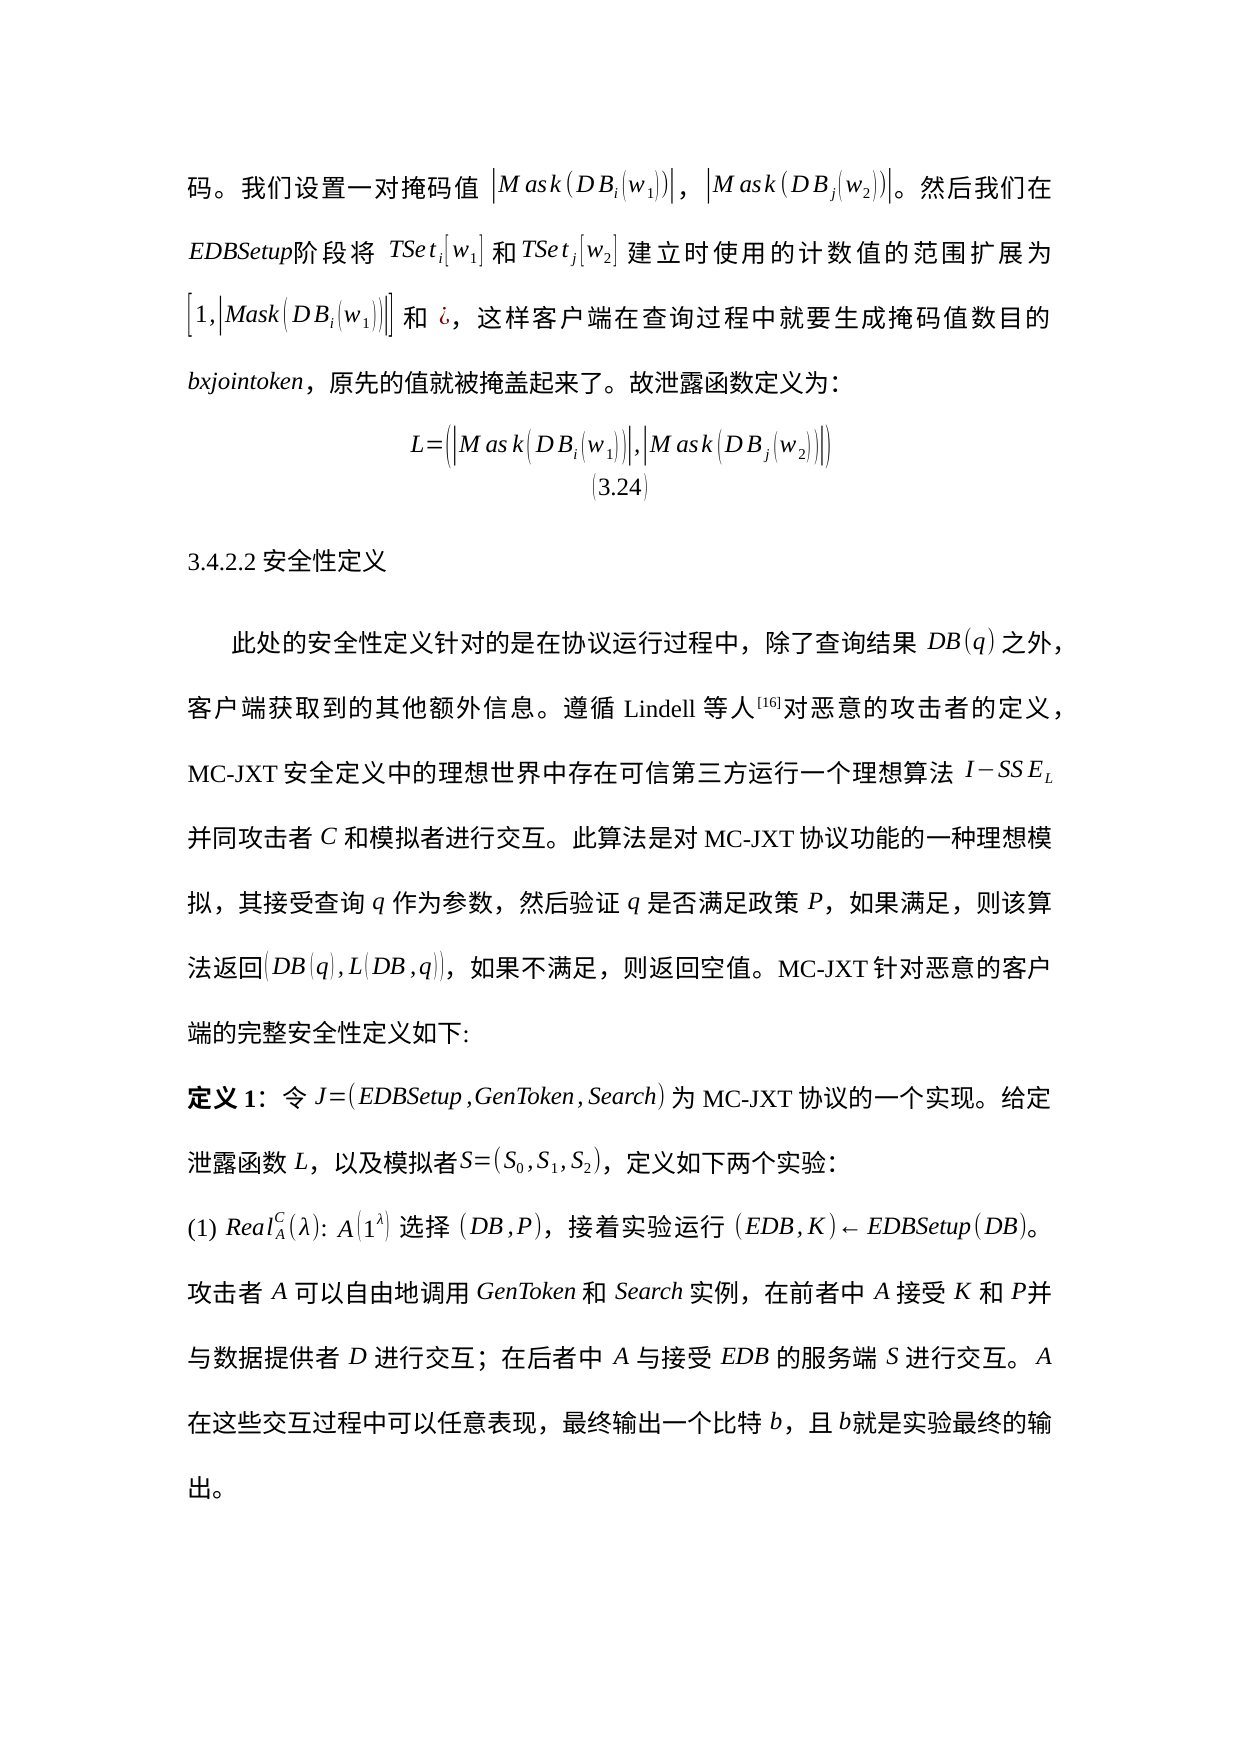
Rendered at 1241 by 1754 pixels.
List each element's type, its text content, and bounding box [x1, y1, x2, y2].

text (1) : 选择 ，接着实验运行 。攻击者 可以自由地调用 和 实例，在前者中 接受 和 并与数据提供者 进行交互；在后者中 与接受 的服务端 进行交互。在这些交互过程中可以任意表现，最终输出一个比特 ，且 就是实验最终的输出。 [187, 1194, 1053, 1519]
subtitle 安全性定义 [187, 527, 1053, 592]
text 此处的安全性定义针对的是在协议运行过程中，除了查询结果 之外，客户端获取到的其他额外信息。遵循Lindell 等人[16]对恶意的攻击者的定义，MC-JXT安全定义中的理想世界中存在可信第三方运行一个理想算法 并同攻击者 和模拟者进行交互。此算法是对MC-JXT协议功能的一种理想模拟，其接受查询 作为参数，然后验证 是否满足政策 ，如果满足，则该算法返回，如果不满足，则返回空值。MC-JXT针对恶意的客户端的完整安全性定义如下: [187, 609, 1053, 1064]
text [187, 154, 1053, 414]
text 定义1：令 为MC-JXT协议的一个实现。给定泄露函数 ，以及模拟者，定义如下两个实验： [187, 1064, 1053, 1194]
